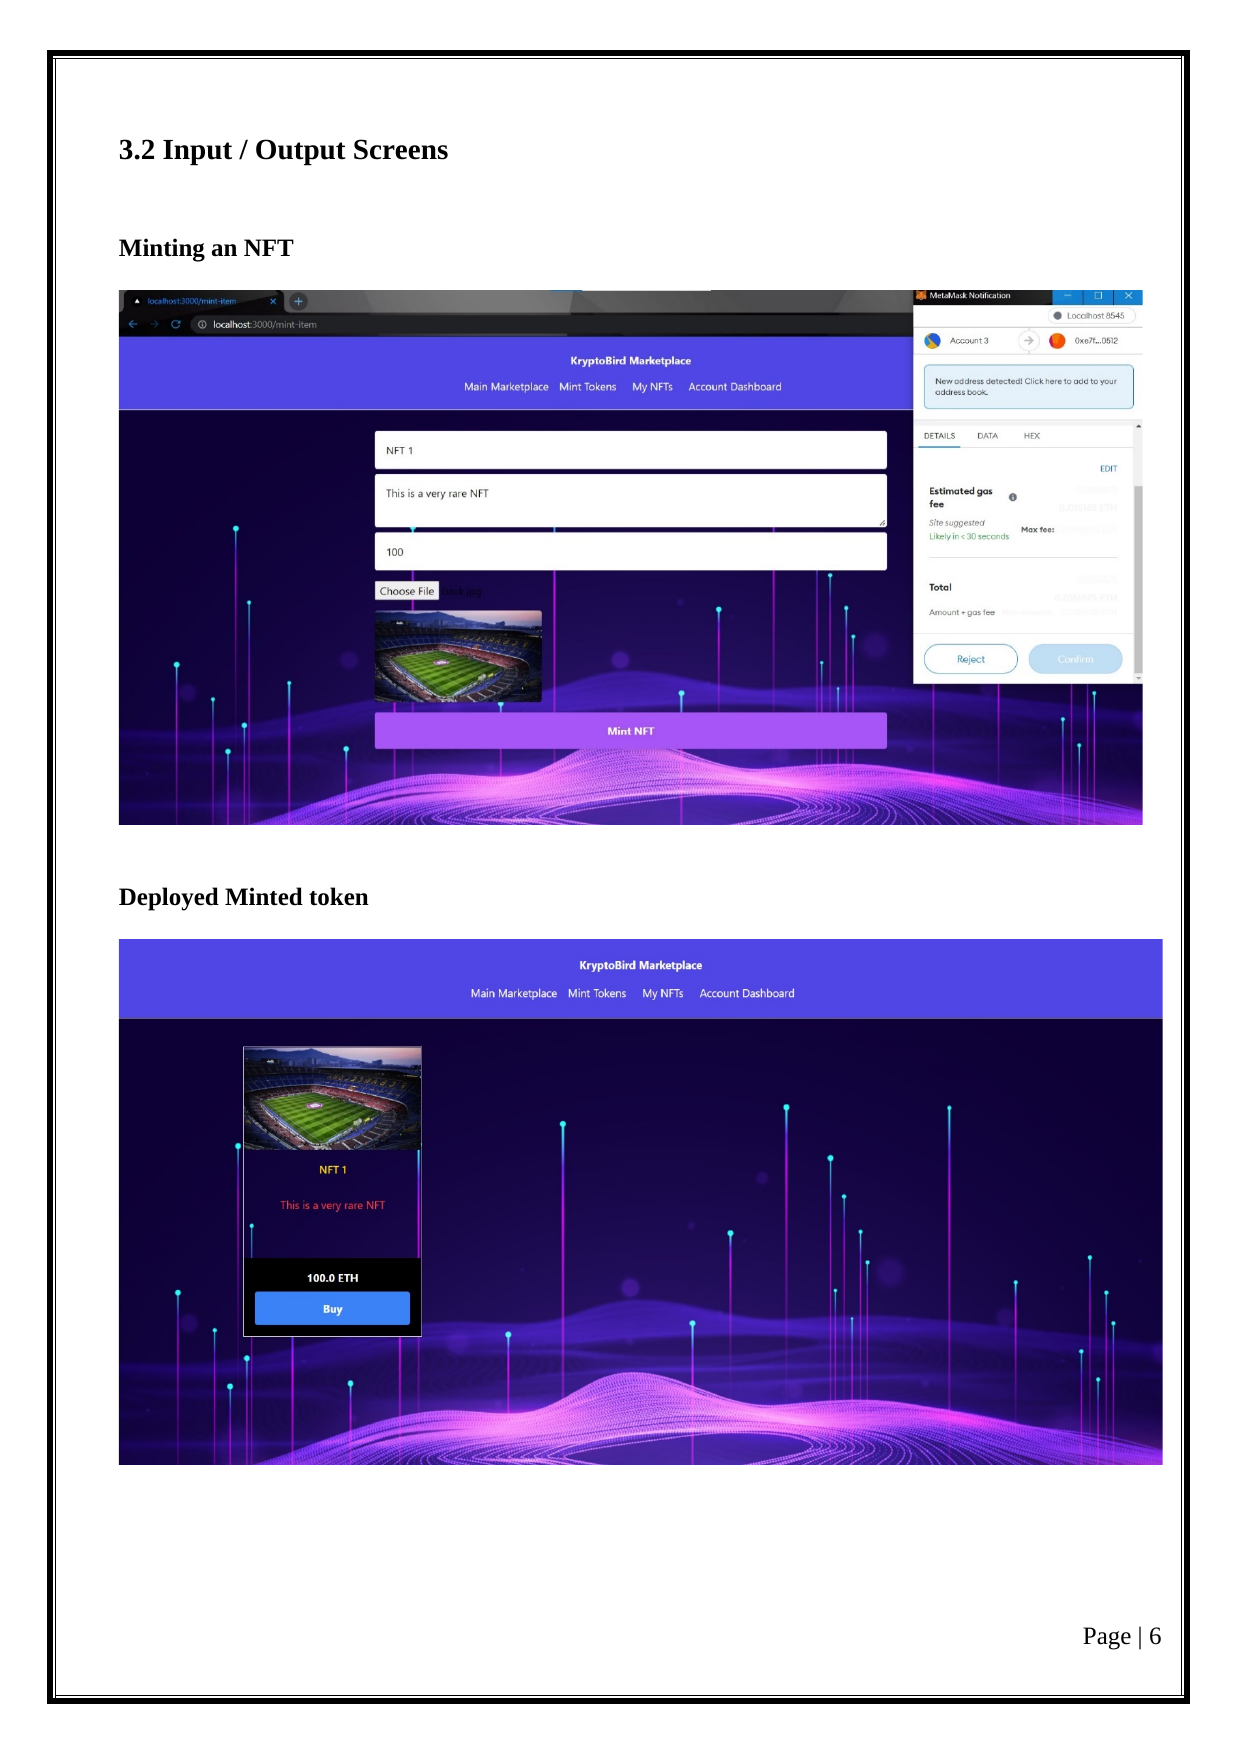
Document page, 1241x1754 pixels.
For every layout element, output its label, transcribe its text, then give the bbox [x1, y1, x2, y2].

text 3.2 Input / Output Screens [119, 132, 1161, 166]
picture [118, 939, 1163, 1465]
text Deployed Minted token [119, 882, 1161, 911]
picture [118, 290, 1143, 825]
text Minting an NFT [119, 233, 1161, 262]
